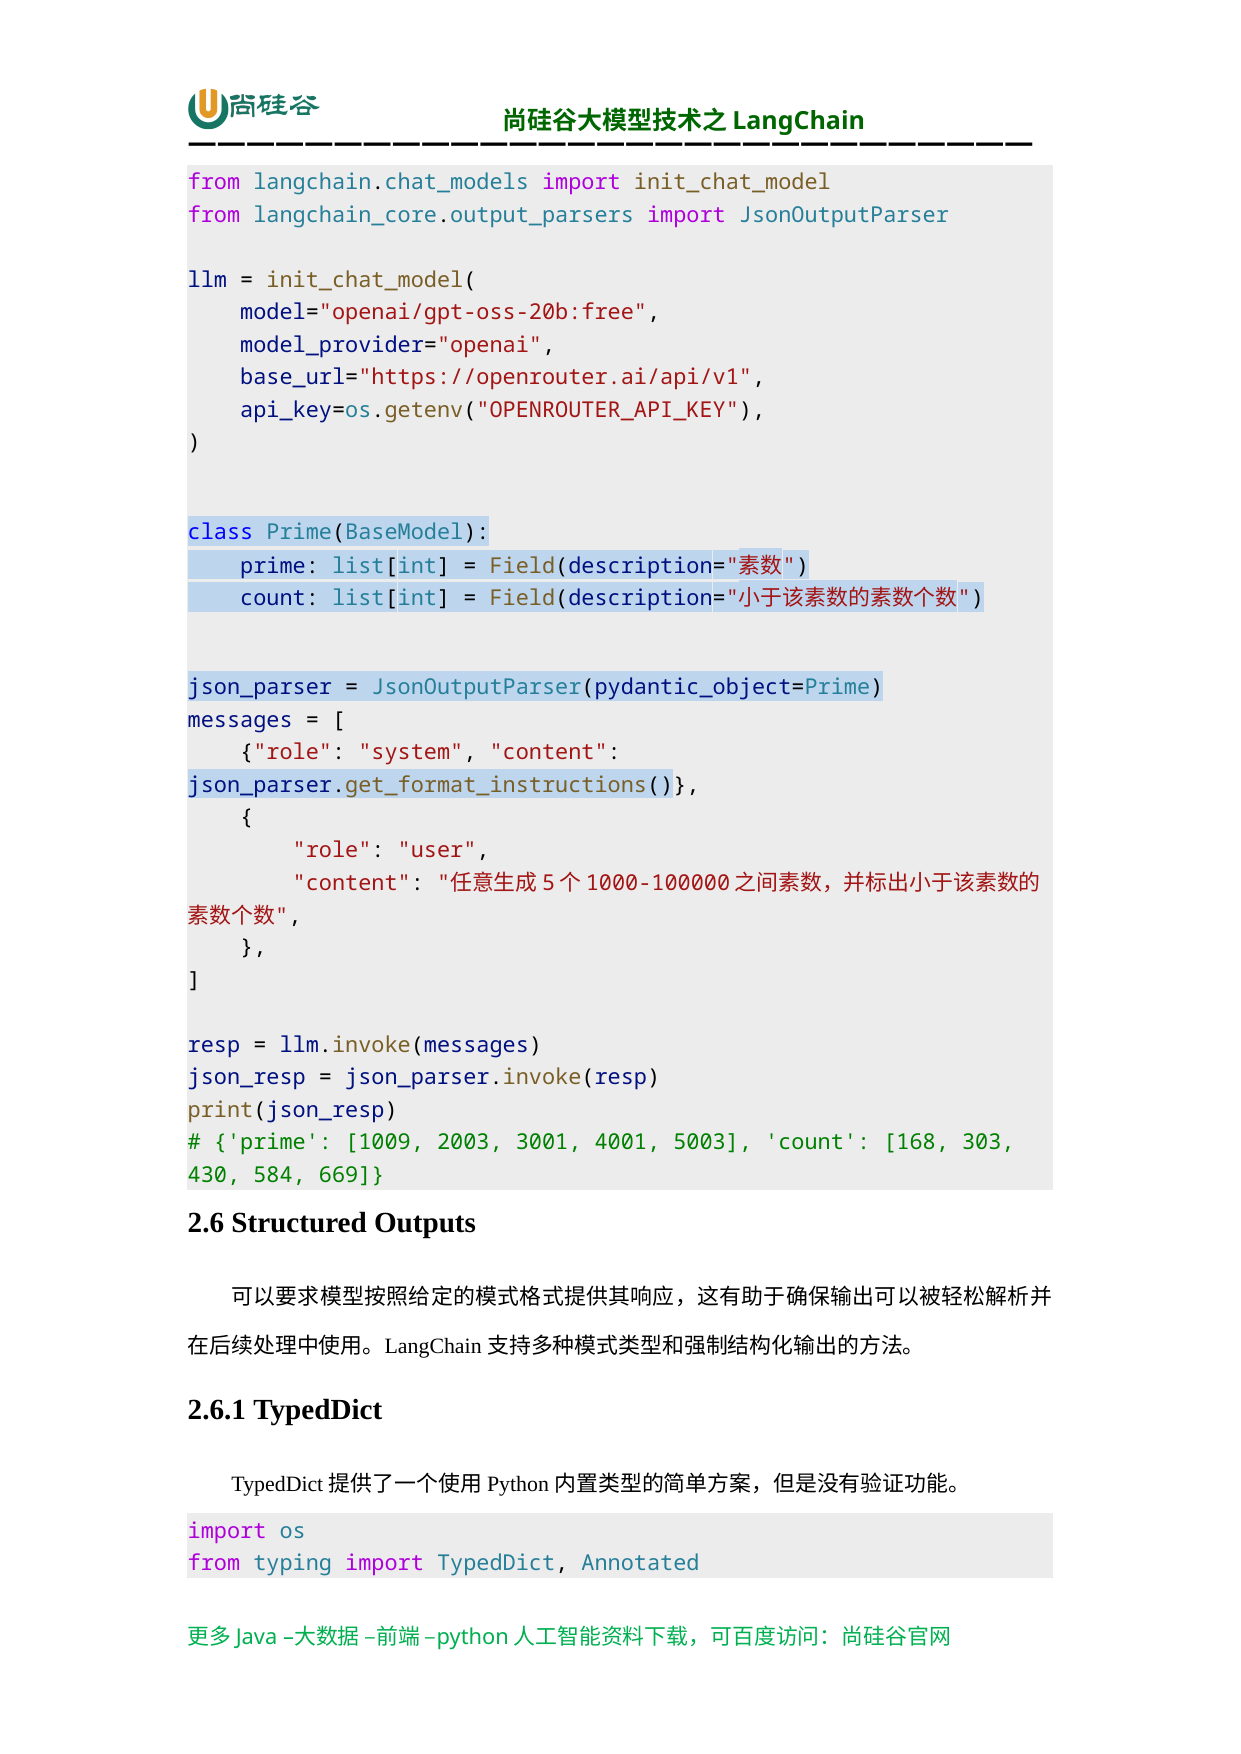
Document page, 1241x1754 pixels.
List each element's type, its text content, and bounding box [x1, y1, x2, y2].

picture [187, 88, 321, 130]
text "role": "user", [187, 832, 1053, 865]
text prime: list[int] = Field(description="素数") [187, 547, 1053, 580]
text { [187, 800, 1053, 832]
text from typing import TypedDict, Annotated [187, 1546, 1053, 1578]
text }, [187, 930, 1053, 962]
text {"role": "system", "content": json_parser.get_format_instructions()}, [187, 735, 1053, 800]
text json_parser = JsonOutputParser(pydantic_object=Prime) [187, 670, 1053, 702]
text resp = llm.invoke(messages) [187, 1027, 1053, 1060]
text model="openai/gpt-oss-20b:free", [187, 295, 1053, 327]
text class Prime(BaseModel): [187, 515, 1053, 547]
text print(json_resp) [187, 1092, 1053, 1125]
text json_resp = json_parser.invoke(resp) [187, 1060, 1053, 1092]
text import os [187, 1513, 1053, 1546]
text messages = [ [187, 702, 1053, 735]
text model_provider="openai", [187, 327, 1053, 360]
text "content": "任意生成5个1000-100000之间素数，并标出小于该素数的素数个数", [187, 865, 1053, 930]
text base_url="https://openrouter.ai/api/v1", [187, 360, 1053, 392]
text TypedDict 提供了一个使用 Python 内置类型的简单方案，但是没有验证功能。 [187, 1465, 1053, 1498]
text ) [187, 425, 1053, 457]
text api_key=os.getenv("OPENROUTER_API_KEY"), [187, 392, 1053, 425]
text 可以要求模型按照给定的模式格式提供其响应，这有助于确保输出可以被轻松解析并在后续处理中使用。LangChain 支持多种模式类型和强制结构化输出的方法。 [187, 1279, 1053, 1360]
text Structured Outputs [187, 1190, 1053, 1255]
text # {'prime': [1009, 2003, 3001, 4001, 5003], 'count': [168, 303, 430, 584, 669]} [187, 1125, 1053, 1190]
text llm = init_chat_model( [187, 262, 1053, 295]
text from langchain.chat_models import init_chat_model [187, 165, 1053, 197]
text from langchain_core.output_parsers import JsonOutputParser [187, 197, 1053, 230]
text TypedDict [187, 1376, 1053, 1441]
text ] [187, 962, 1053, 995]
